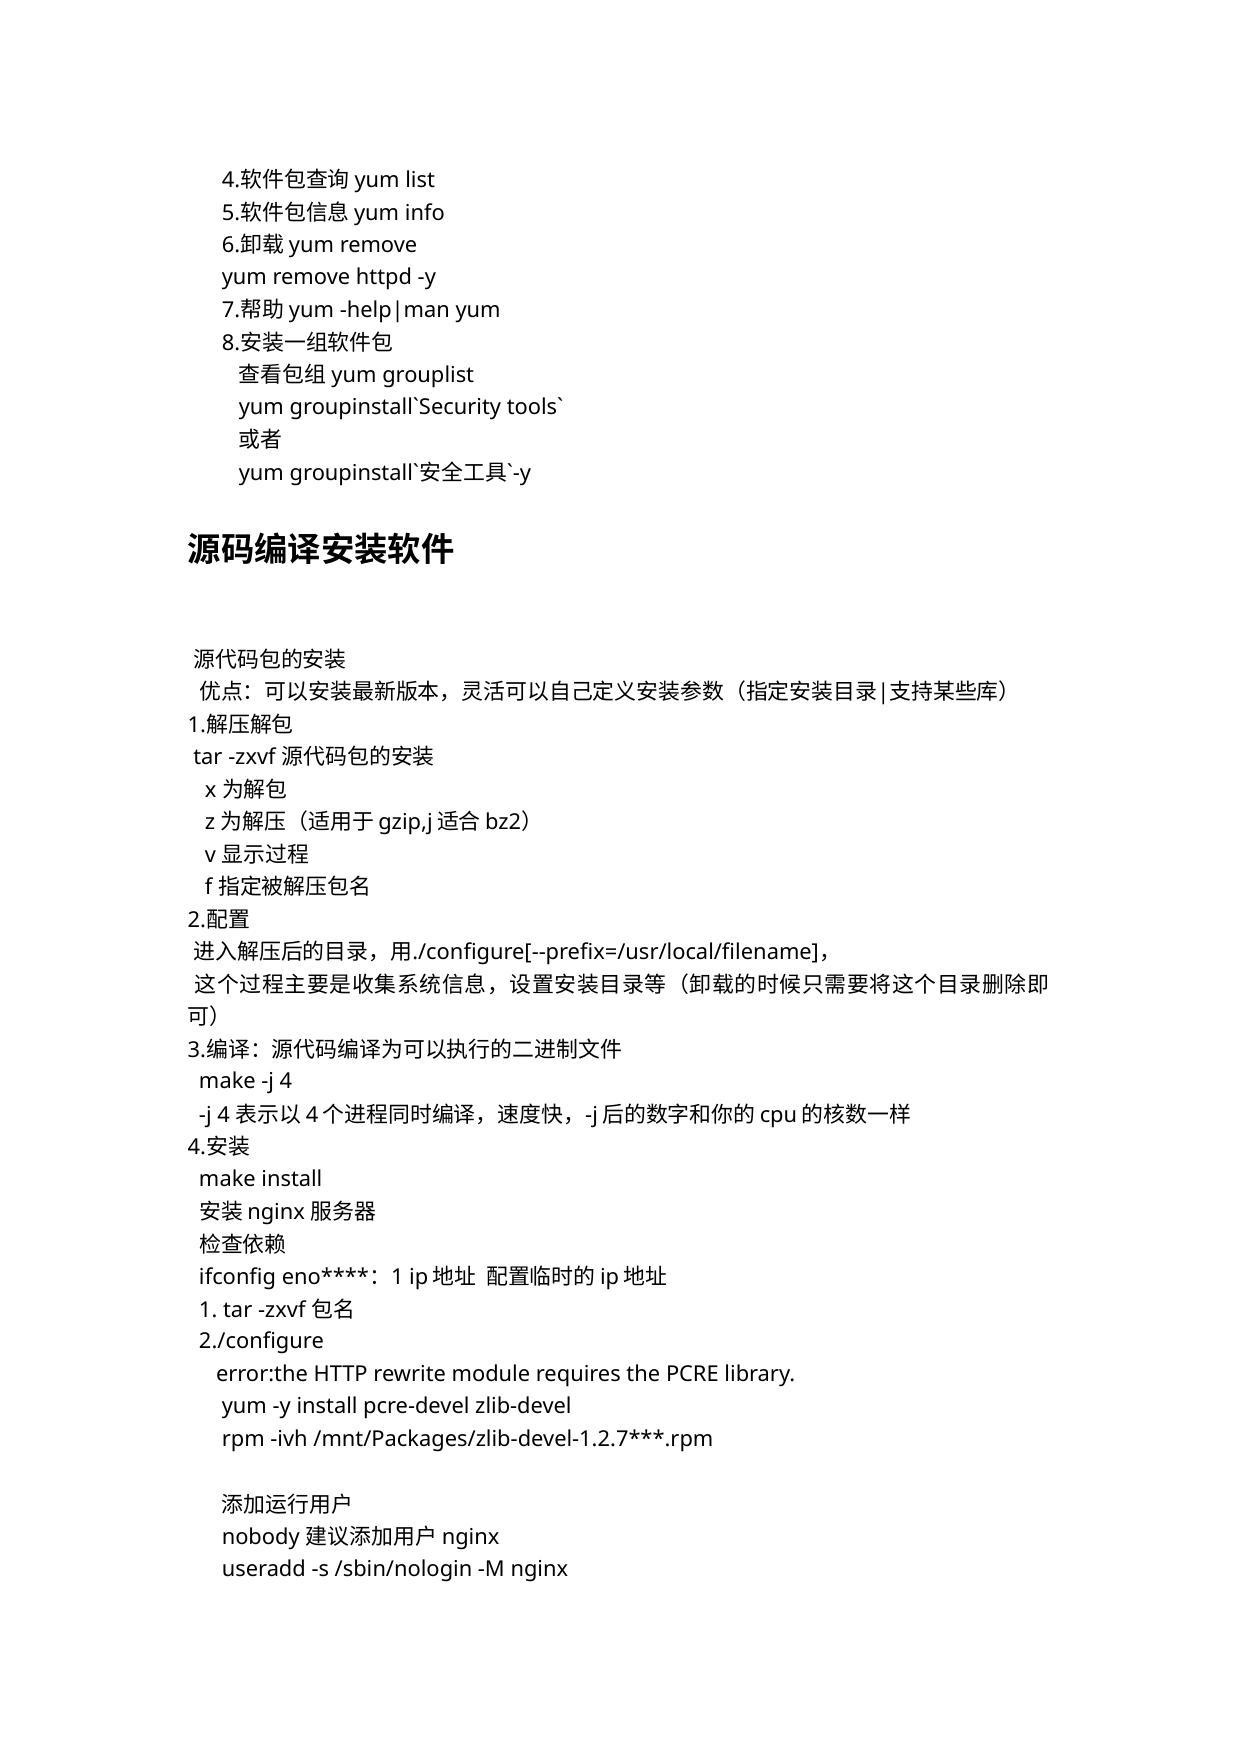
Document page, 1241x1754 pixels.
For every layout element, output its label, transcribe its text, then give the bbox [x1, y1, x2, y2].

text yum -y install pcre-devel zlib-devel [187, 1389, 1053, 1421]
subtitle 源码编译安装软件 [187, 514, 1053, 579]
text make -j 4 [187, 1064, 1053, 1096]
text v 显示过程 [187, 836, 1053, 869]
text 或者 [187, 422, 1053, 454]
text yum groupinstall`Security tools` [187, 389, 1053, 422]
text yum remove httpd -y [187, 259, 1053, 292]
text z 为解压（适用于gzip,j适合bz2） [187, 804, 1053, 836]
text 源代码包的安装 [187, 641, 1053, 674]
text 1.解压解包 [187, 706, 1053, 739]
text ifconfig eno****：1 ip地址 配置临时的ip地址 [187, 1259, 1053, 1291]
text 进入解压后的目录，用./configure[--prefix=/usr/local/filename]， [187, 934, 1053, 966]
text 4.安装 [187, 1129, 1053, 1161]
text 添加运行用户 [187, 1486, 1053, 1519]
text 优点：可以安装最新版本，灵活可以自己定义安装参数（指定安装目录|支持某些库） [187, 674, 1053, 706]
text nobody 建议添加用户 nginx [187, 1519, 1053, 1551]
text x 为解包 [187, 771, 1053, 804]
text make install [187, 1161, 1053, 1194]
text yum groupinstall`安全工具`-y [187, 454, 1053, 487]
text 2./configure [187, 1324, 1053, 1356]
text error:the HTTP rewrite module requires the PCRE library. [187, 1356, 1053, 1389]
text 2.配置 [187, 901, 1053, 934]
text 4.软件包查询 yum list [187, 162, 1053, 194]
text -j 4 表示以4个进程同时编译，速度快，-j后的数字和你的cpu的核数一样 [187, 1096, 1053, 1129]
text rpm -ivh /mnt/Packages/zlib-devel-1.2.7***.rpm [187, 1421, 1053, 1454]
text 1. tar -zxvf 包名 [187, 1291, 1053, 1324]
text 7.帮助 yum -help|man yum [187, 292, 1053, 324]
text f 指定被解压包名 [187, 869, 1053, 901]
text 检查依赖 [187, 1226, 1053, 1259]
text 6.卸载 yum remove [187, 227, 1053, 259]
text 8.安装一组软件包 [187, 324, 1053, 357]
text useradd -s /sbin/nologin -M nginx [187, 1551, 1053, 1584]
text tar -zxvf 源代码包的安装 [187, 739, 1053, 771]
text 3.编译：源代码编译为可以执行的二进制文件 [187, 1031, 1053, 1064]
text 5.软件包信息yum info [187, 194, 1053, 227]
text 查看包组 yum grouplist [187, 357, 1053, 389]
text 这个过程主要是收集系统信息，设置安装目录等（卸载的时候只需要将这个目录删除即可） [187, 966, 1053, 1031]
text 安装nginx 服务器 [187, 1194, 1053, 1226]
